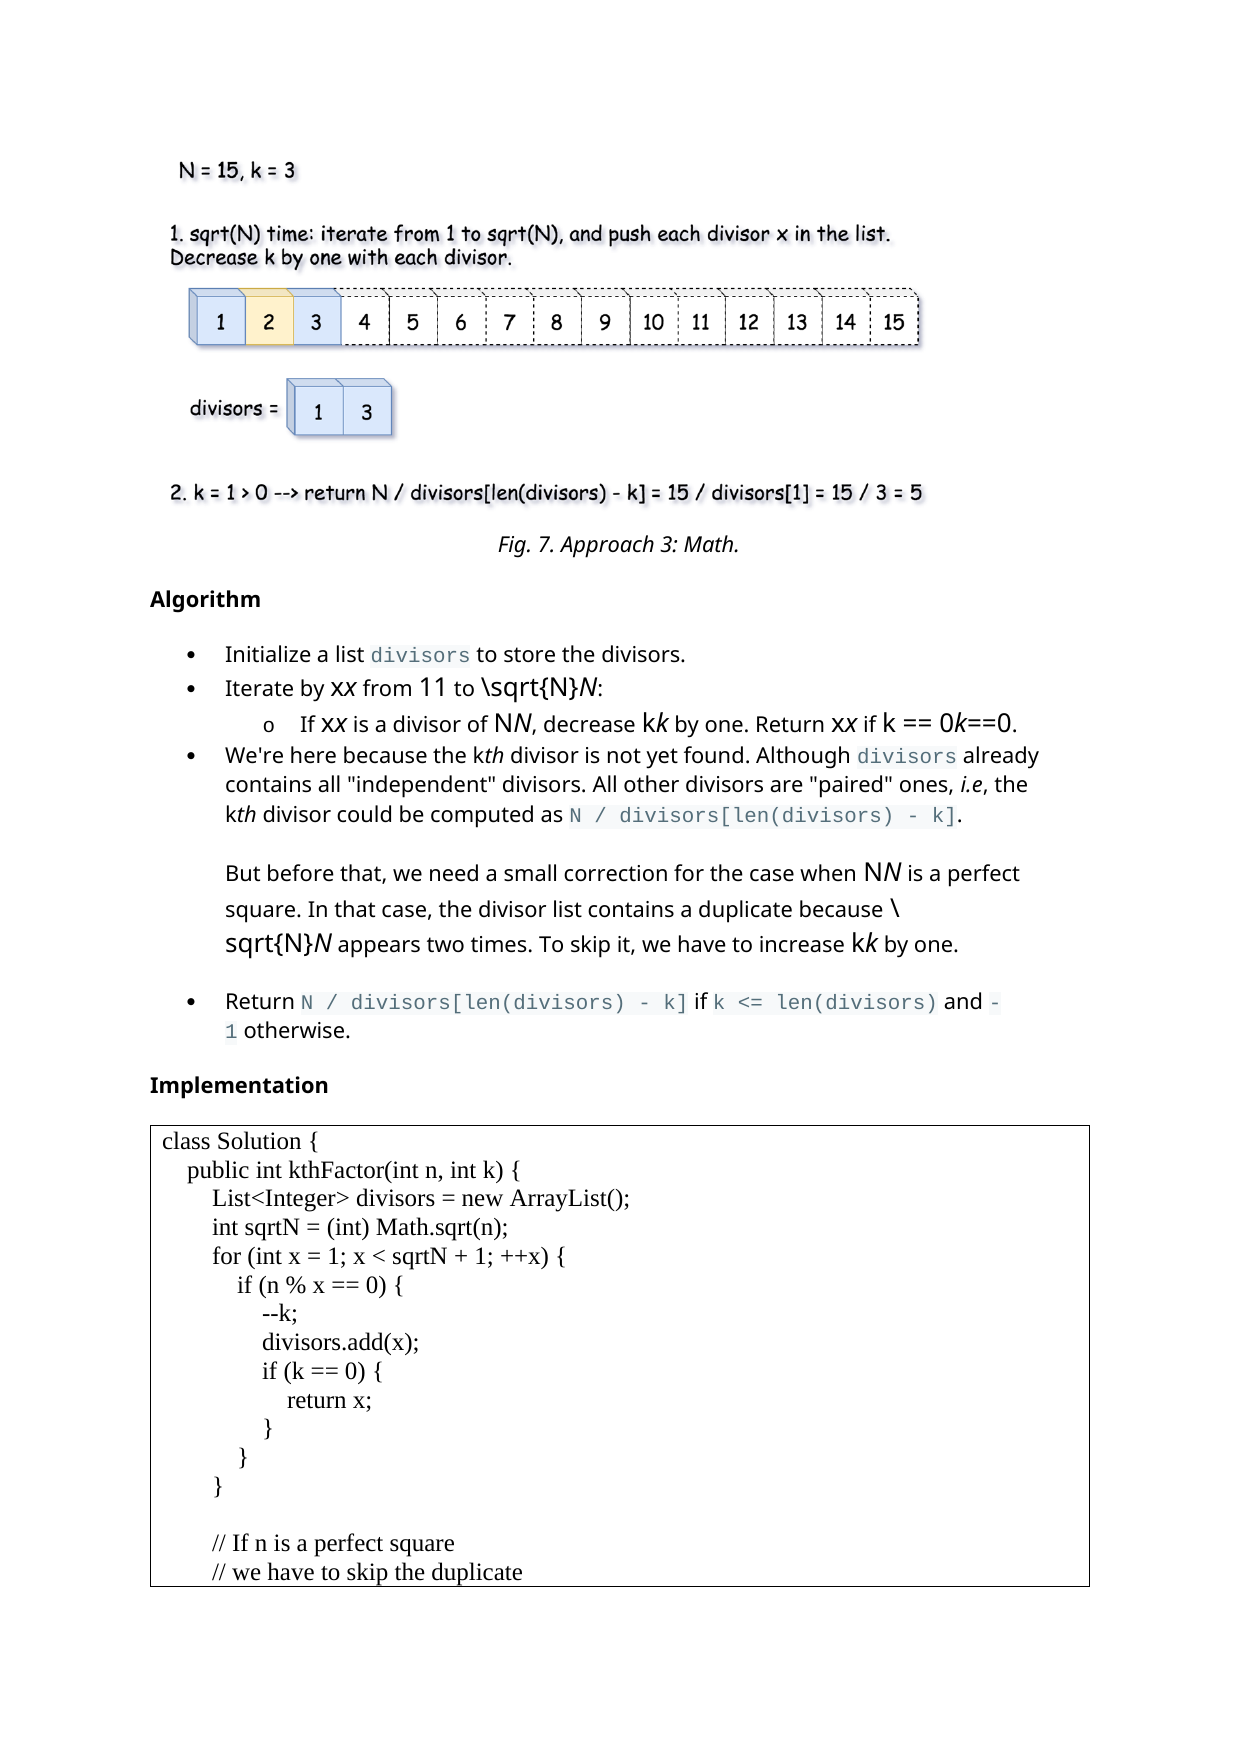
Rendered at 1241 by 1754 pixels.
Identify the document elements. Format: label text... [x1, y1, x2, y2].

list Iterate by xx from 11 to \sqrt{N}N​: [187, 669, 1090, 704]
list Initialize a list divisors to store the divisors. [187, 639, 1090, 669]
text Fig. 7. Approach 3: Math. [150, 523, 1090, 559]
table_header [151, 1126, 1089, 1586]
list Return N / divisors[len(divisors) - k] if k <= len(divisors) and -1 otherwise. [187, 986, 1090, 1045]
text Algorithm [150, 584, 1090, 614]
text But before that, we need a small correction for the case when NN is a perfect square. In that case, the divisor list contains a duplicate because \sqrt{N}N​ appears two times. To skip it, we have to increase kk by one. [225, 854, 1090, 961]
list If xx is a divisor of NN, decrease kk by one. Return xx if k == 0k==0. [262, 704, 1090, 740]
picture [150, 150, 1091, 523]
list We're here because the kth divisor is not yet found. Although divisors already contains all "independent" divisors. All other divisors are "paired" ones, i.e, the kth divisor could be computed as N / divisors[len(divisors) - k]. [187, 740, 1090, 829]
text Implementation [150, 1070, 1090, 1100]
